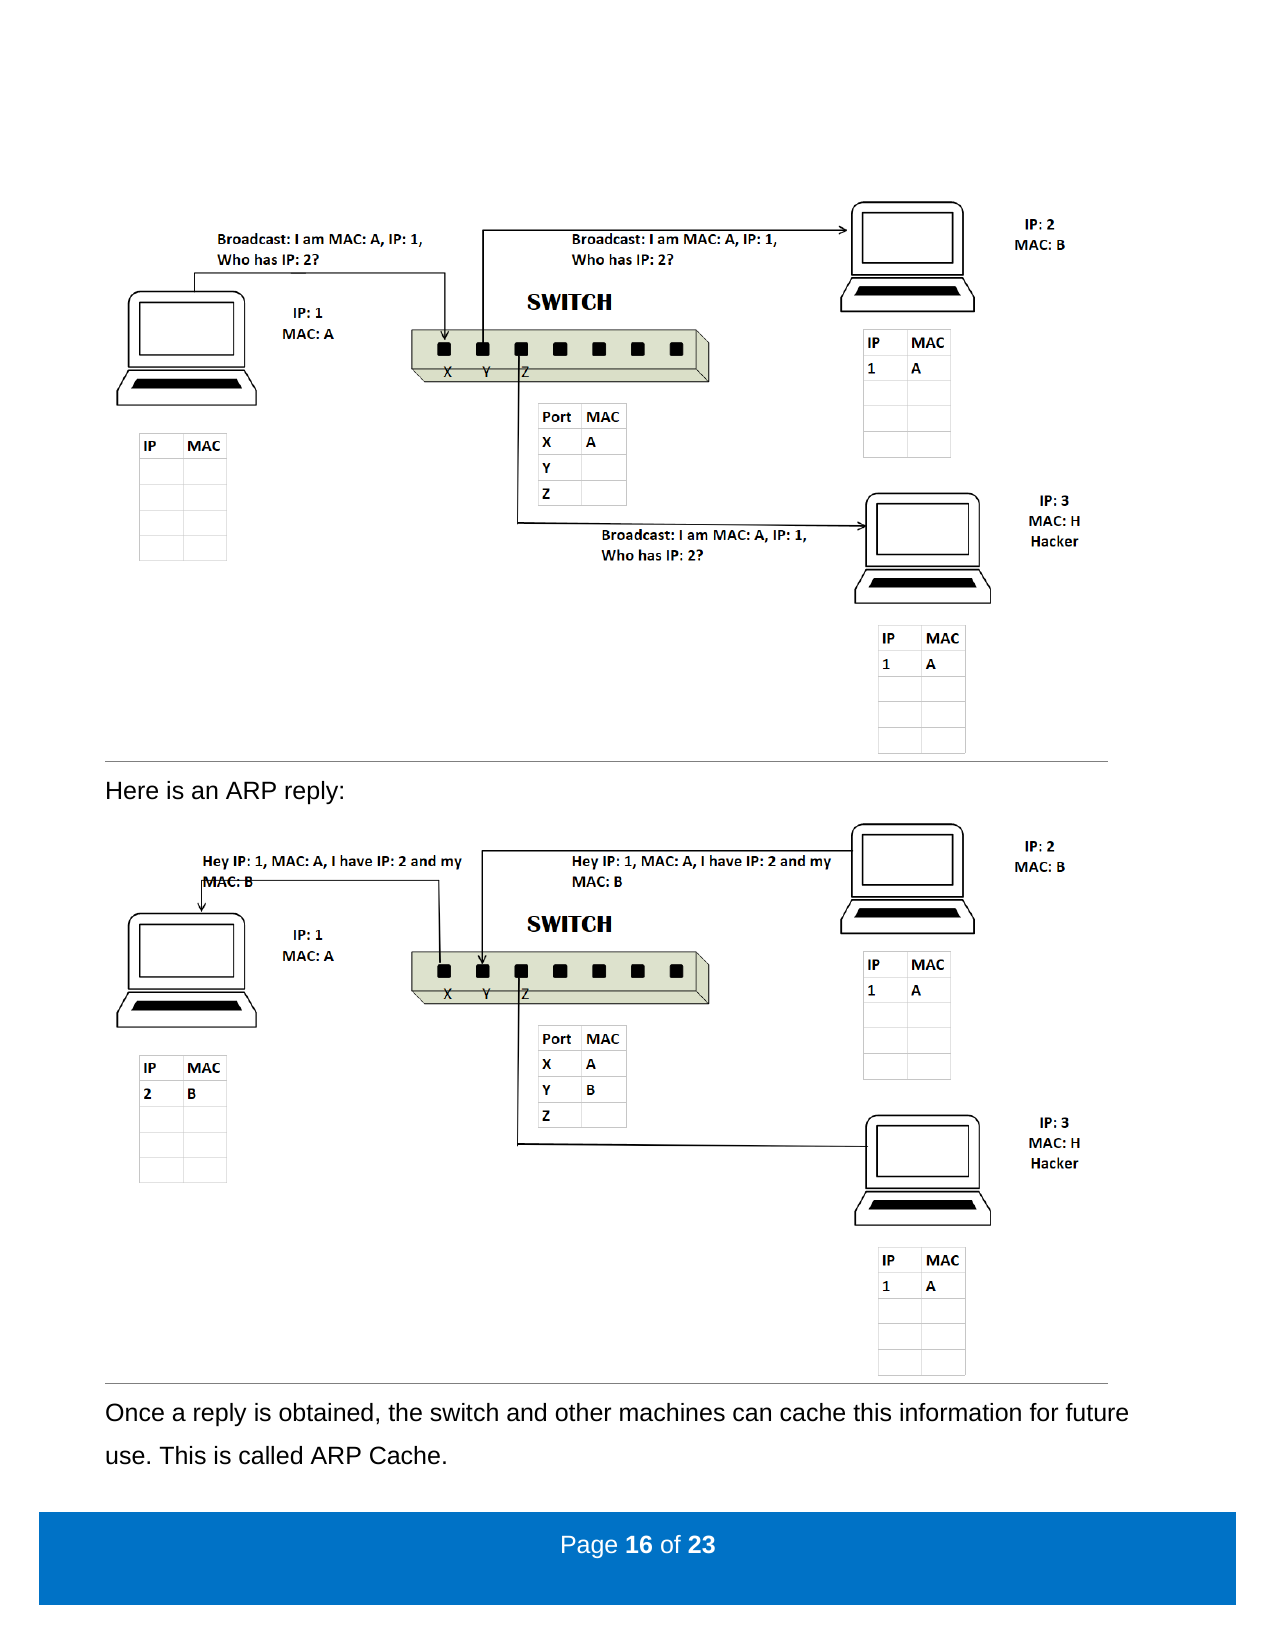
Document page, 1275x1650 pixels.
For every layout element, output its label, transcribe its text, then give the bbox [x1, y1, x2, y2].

text Once a reply is obtained, the switch and other machines can cache this information for future use. This is called ARP Cache. [105, 1398, 1170, 1470]
picture [105, 819, 1162, 1384]
text Here is an ARP reply: [105, 776, 1170, 805]
picture [105, 198, 1162, 762]
